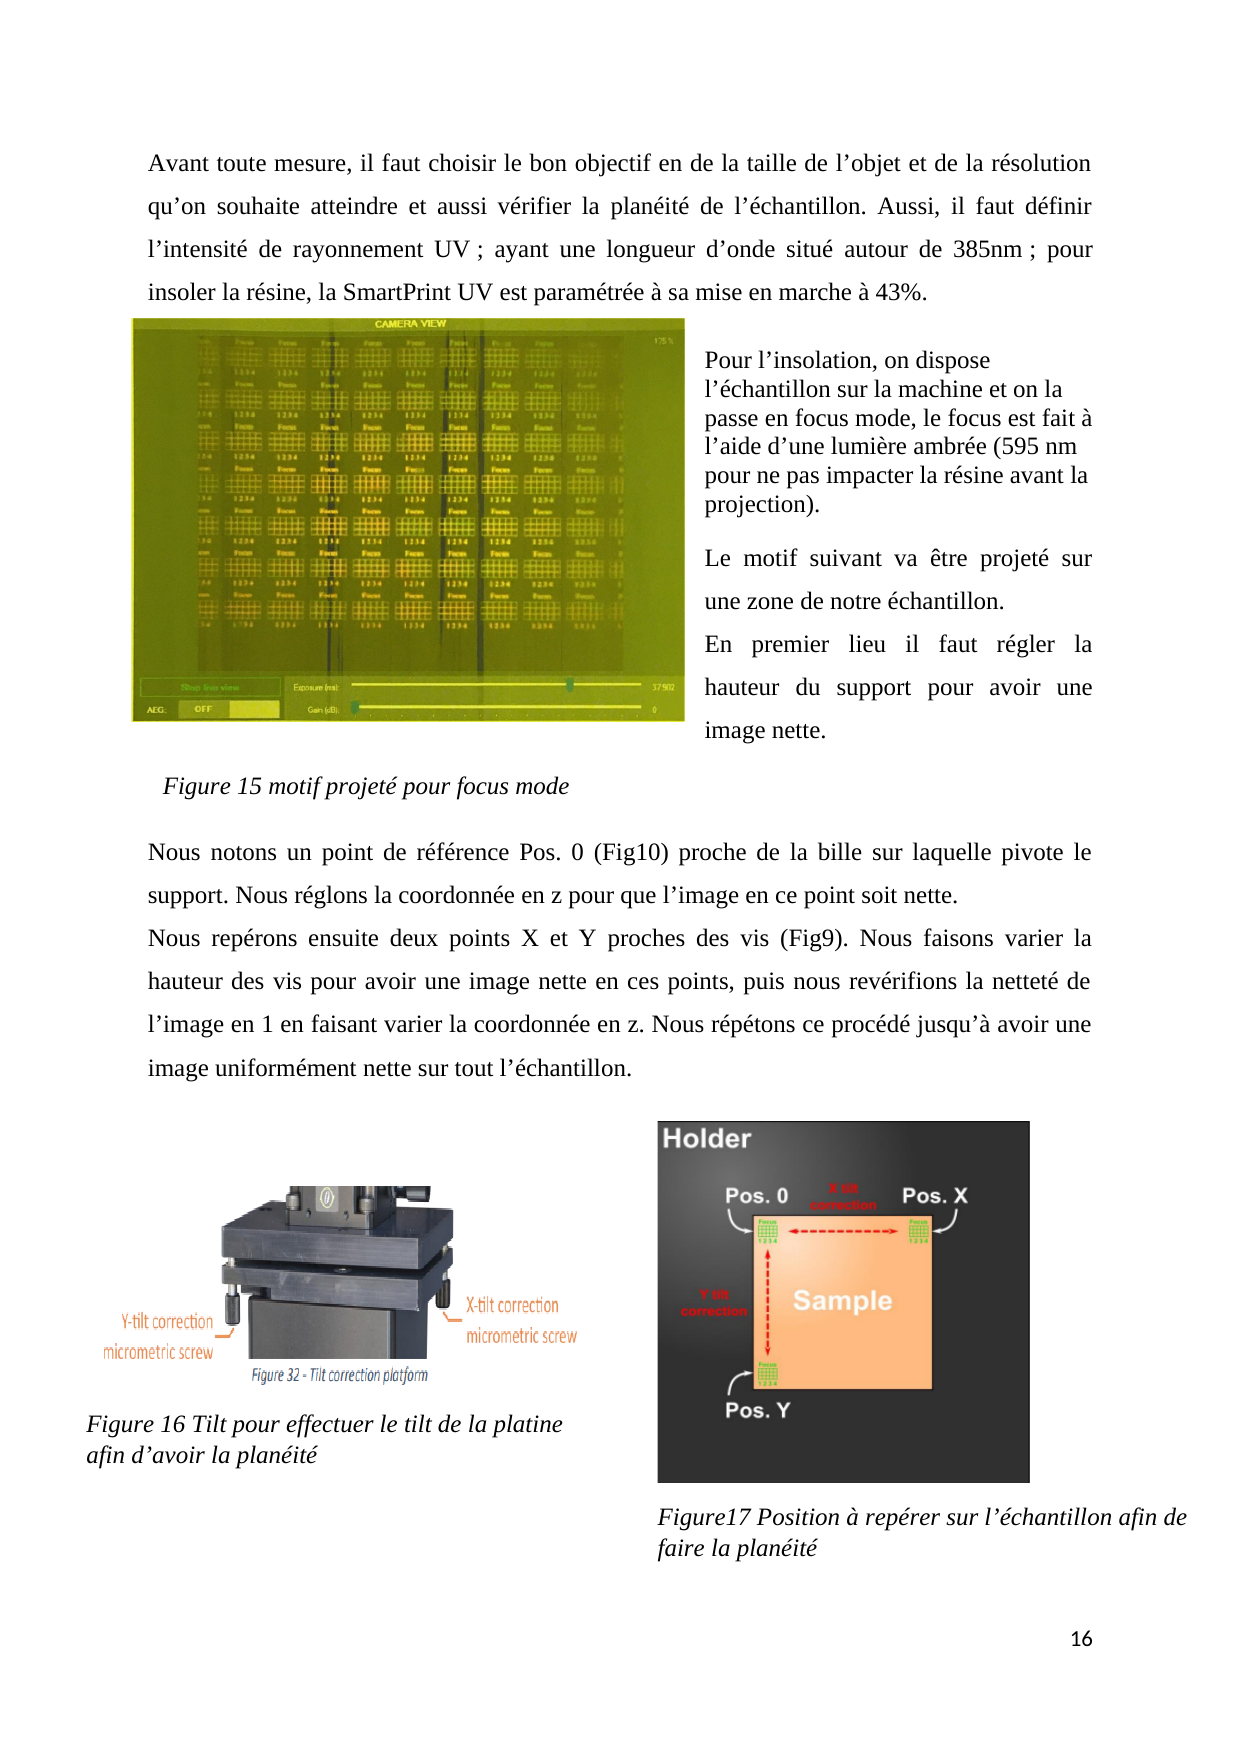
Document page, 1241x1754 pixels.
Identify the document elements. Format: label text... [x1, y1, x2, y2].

picture [86, 1186, 587, 1391]
picture [131, 316, 686, 722]
text Pour l’insolation, on dispose l’échantillon sur la machine et on la passe en focus mode, le focus est fait à l’aide d’une lumière ambrée (595 nm pour ne pas impacter la résine avant la projection). [686, 345, 1093, 518]
text En premier lieu il faut régler la hauteur du support pour avoir une image nette. [148, 629, 1093, 744]
picture [657, 1120, 1032, 1483]
text Le motif suivant va être projeté sur une zone de notre échantillon. [686, 543, 1093, 614]
text Nous notons un point de référence Pos. 0 (Fig10) proche de la bille sur laquelle pivote le support. Nous réglons la coordonnée en z pour que l’image en ce point soit nette. [148, 837, 1093, 909]
text Nous repérons ensuite deux points X et Y proches des vis (Fig9). Nous faisons varier la hauteur des vis pour avoir une image nette en ces points, puis nous revérifions la netteté de l’image en 1 en faisant varier la coordonnée en z. Nous répétons ce procédé jusqu’à avoir une image uniformément nette sur tout l’échantillon. [148, 923, 1093, 1081]
text Avant toute mesure, il faut choisir le bon objectif en de la taille de l’objet et de la résolution qu’on souhaite atteindre et aussi vérifier la planéité de l’échantillon. Aussi, il faut définir l’intensité de rayonnement UV ; ayant une longueur d’onde situé autour de 385nm ; pour insoler la résine, la SmartPrint UV est paramétrée à sa mise en marche à 43%. [148, 148, 1093, 306]
